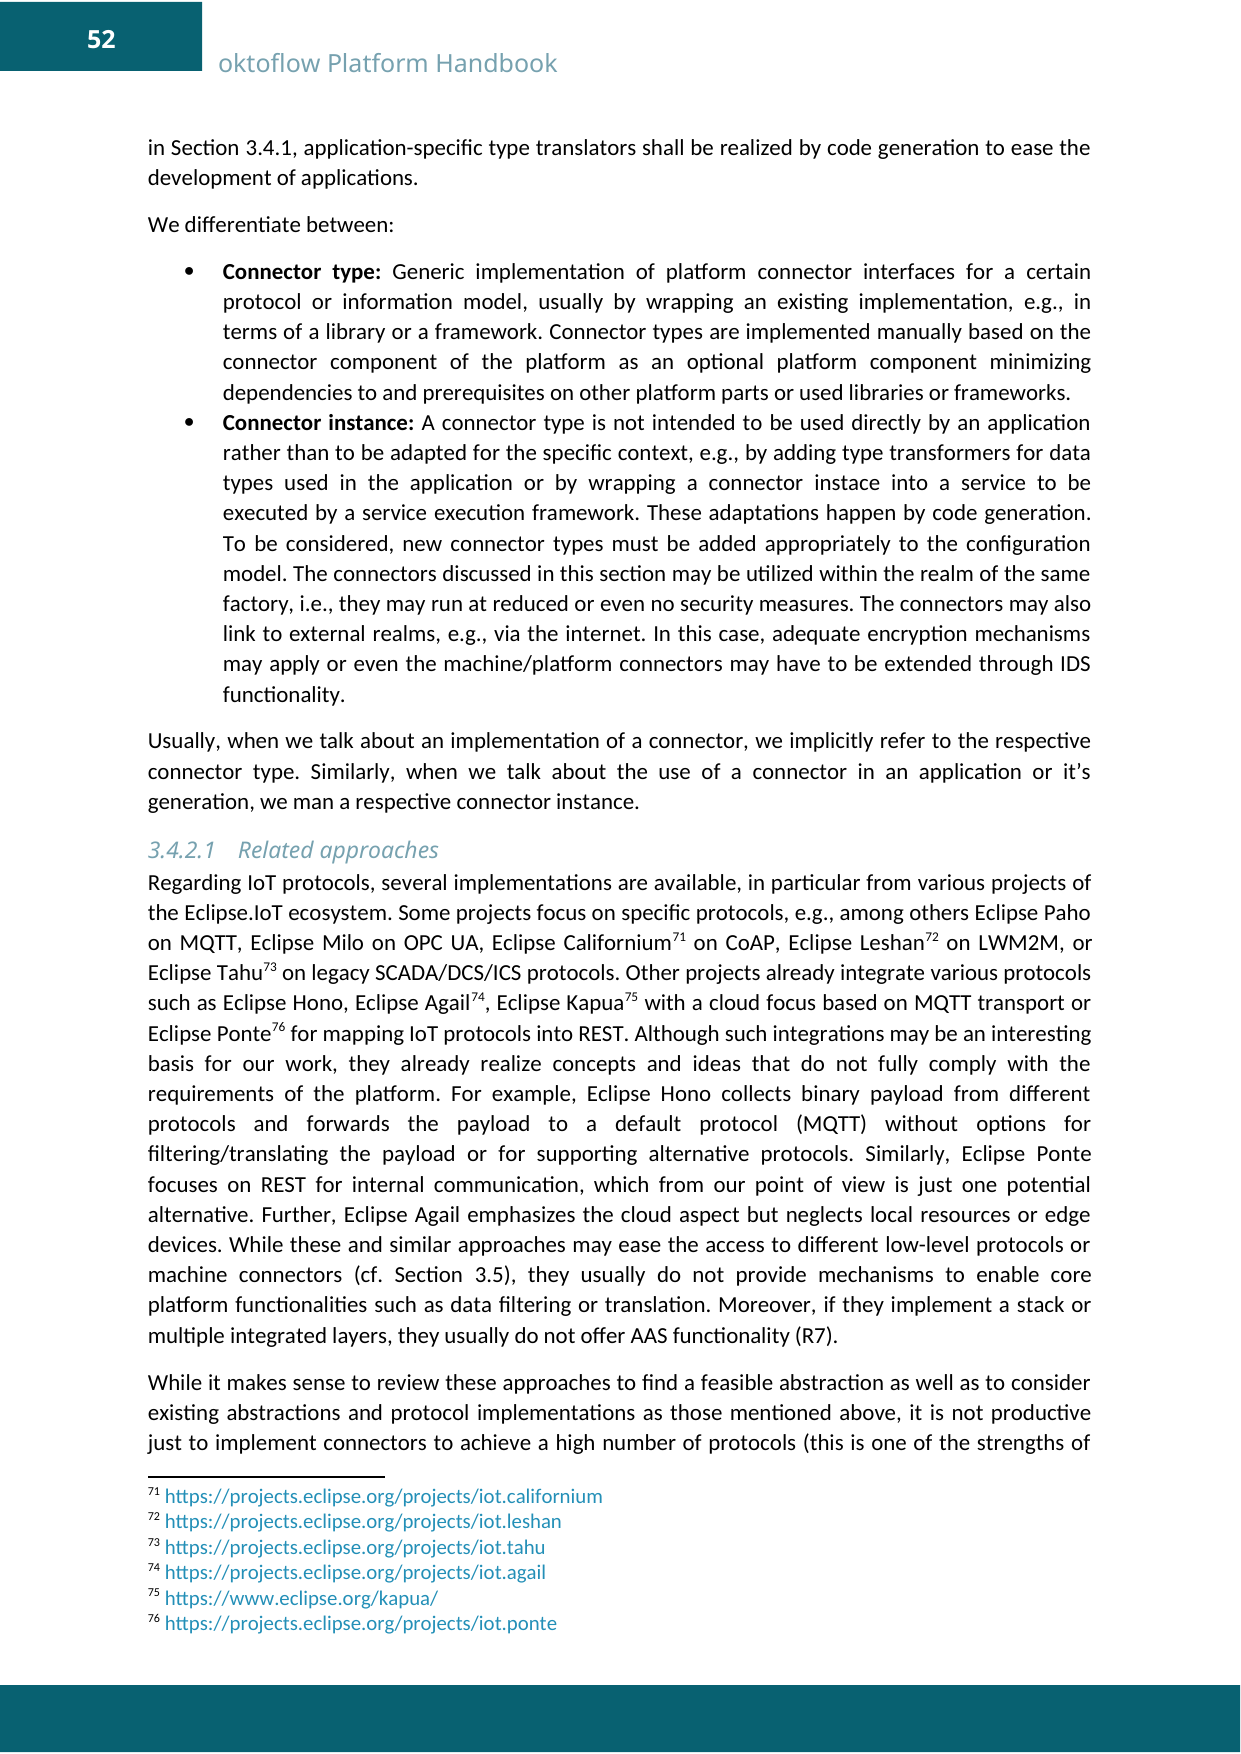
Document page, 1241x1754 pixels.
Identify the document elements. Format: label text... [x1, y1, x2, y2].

text Usually, when we talk about an implementation of a connector, we implicitly refer to the respective connector type. Similarly, when we talk about the use of a connector in an application or it’s generation, we man a respective connector instance. [148, 727, 1093, 815]
list Connector instance: A connector type is not intended to be used directly by an application rather than to be adapted for the specific context, e.g., by adding type transformers for data types used in the application or by wrapping a connector instace into a service to be executed by a service execution framework. These adaptations happen by code generation. To be considered, new connector types must be added appropriately to the configuration model. The connectors discussed in this section may be utilized within the realm of the same factory, i.e., they may run at reduced or even no security measures. The connectors may also link to external realms, e.g., via the internet. In this case, adequate encryption mechanisms may apply or even the machine/platform connectors may have to be extended through IDS functionality. [185, 408, 1093, 708]
subtitle Related approaches [148, 834, 1093, 865]
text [148, 133, 1093, 191]
text We differentiate between: [148, 210, 1093, 238]
list Connector type: Generic implementation of platform connector interfaces for a certain protocol or information model, usually by wrapping an existing implementation, e.g., in terms of a library or a framework. Connector types are implemented manually based on the connector component of the platform as an optional platform component minimizing dependencies to and prerequisites on other platform parts or used libraries or frameworks. [185, 257, 1093, 406]
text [148, 1368, 1093, 1456]
text Regarding IoT protocols, several implementations are available, in particular from various projects of the Eclipse.IoT ecosystem. Some projects focus on specific protocols, e.g., among others Eclipse Paho on MQTT, Eclipse Milo on OPC UA, Eclipse Californium on CoAP, Eclipse Leshan on LWM2M, or Eclipse Tahu on legacy SCADA/DCS/ICS protocols. Other projects already integrate various protocols such as Eclipse Hono, Eclipse Agail, Eclipse Kapua with a cloud focus based on MQTT transport or Eclipse Ponte for mapping IoT protocols into REST. Although such integrations may be an interesting basis for our work, they already realize concepts and ideas that do not fully comply with the requirements of the platform. For example, Eclipse Hono collects binary payload from different protocols and forwards the payload to a default protocol (MQTT) without options for filtering/translating the payload or for supporting alternative protocols. Similarly, Eclipse Ponte focuses on REST for internal communication, which from our point of view is just one potential alternative. Further, Eclipse Agail emphasizes the cloud aspect but neglects local resources or edge devices. While these and similar approaches may ease the access to different low-level protocols or machine connectors (cf. Section 3.5), they usually do not provide mechanisms to enable core platform functionalities such as data filtering or translation. Moreover, if they implement a stack or multiple integrated layers, they usually do not offer AAS functionality (R7). [148, 868, 1093, 1349]
